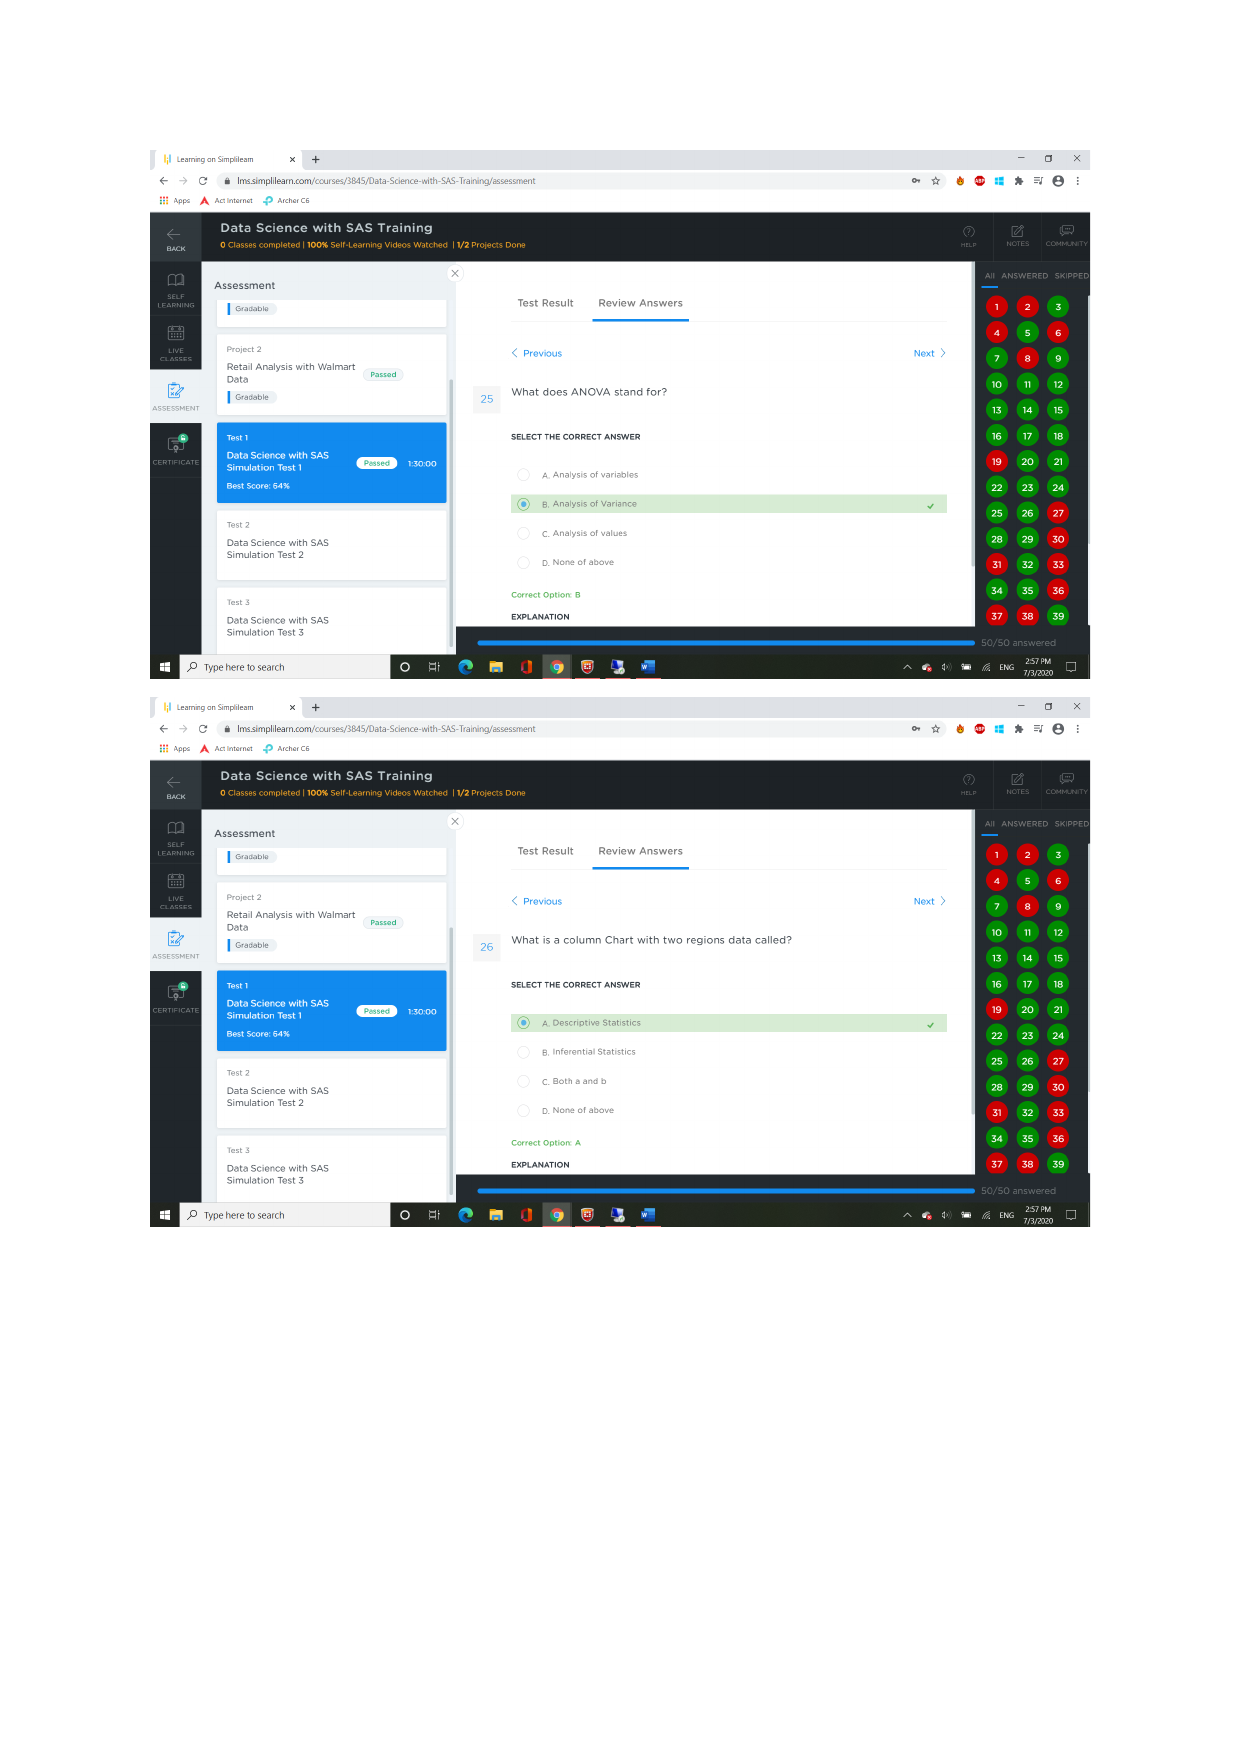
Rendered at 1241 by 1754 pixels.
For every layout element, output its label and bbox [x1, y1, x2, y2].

picture [150, 697, 1091, 1227]
picture [150, 150, 1091, 679]
